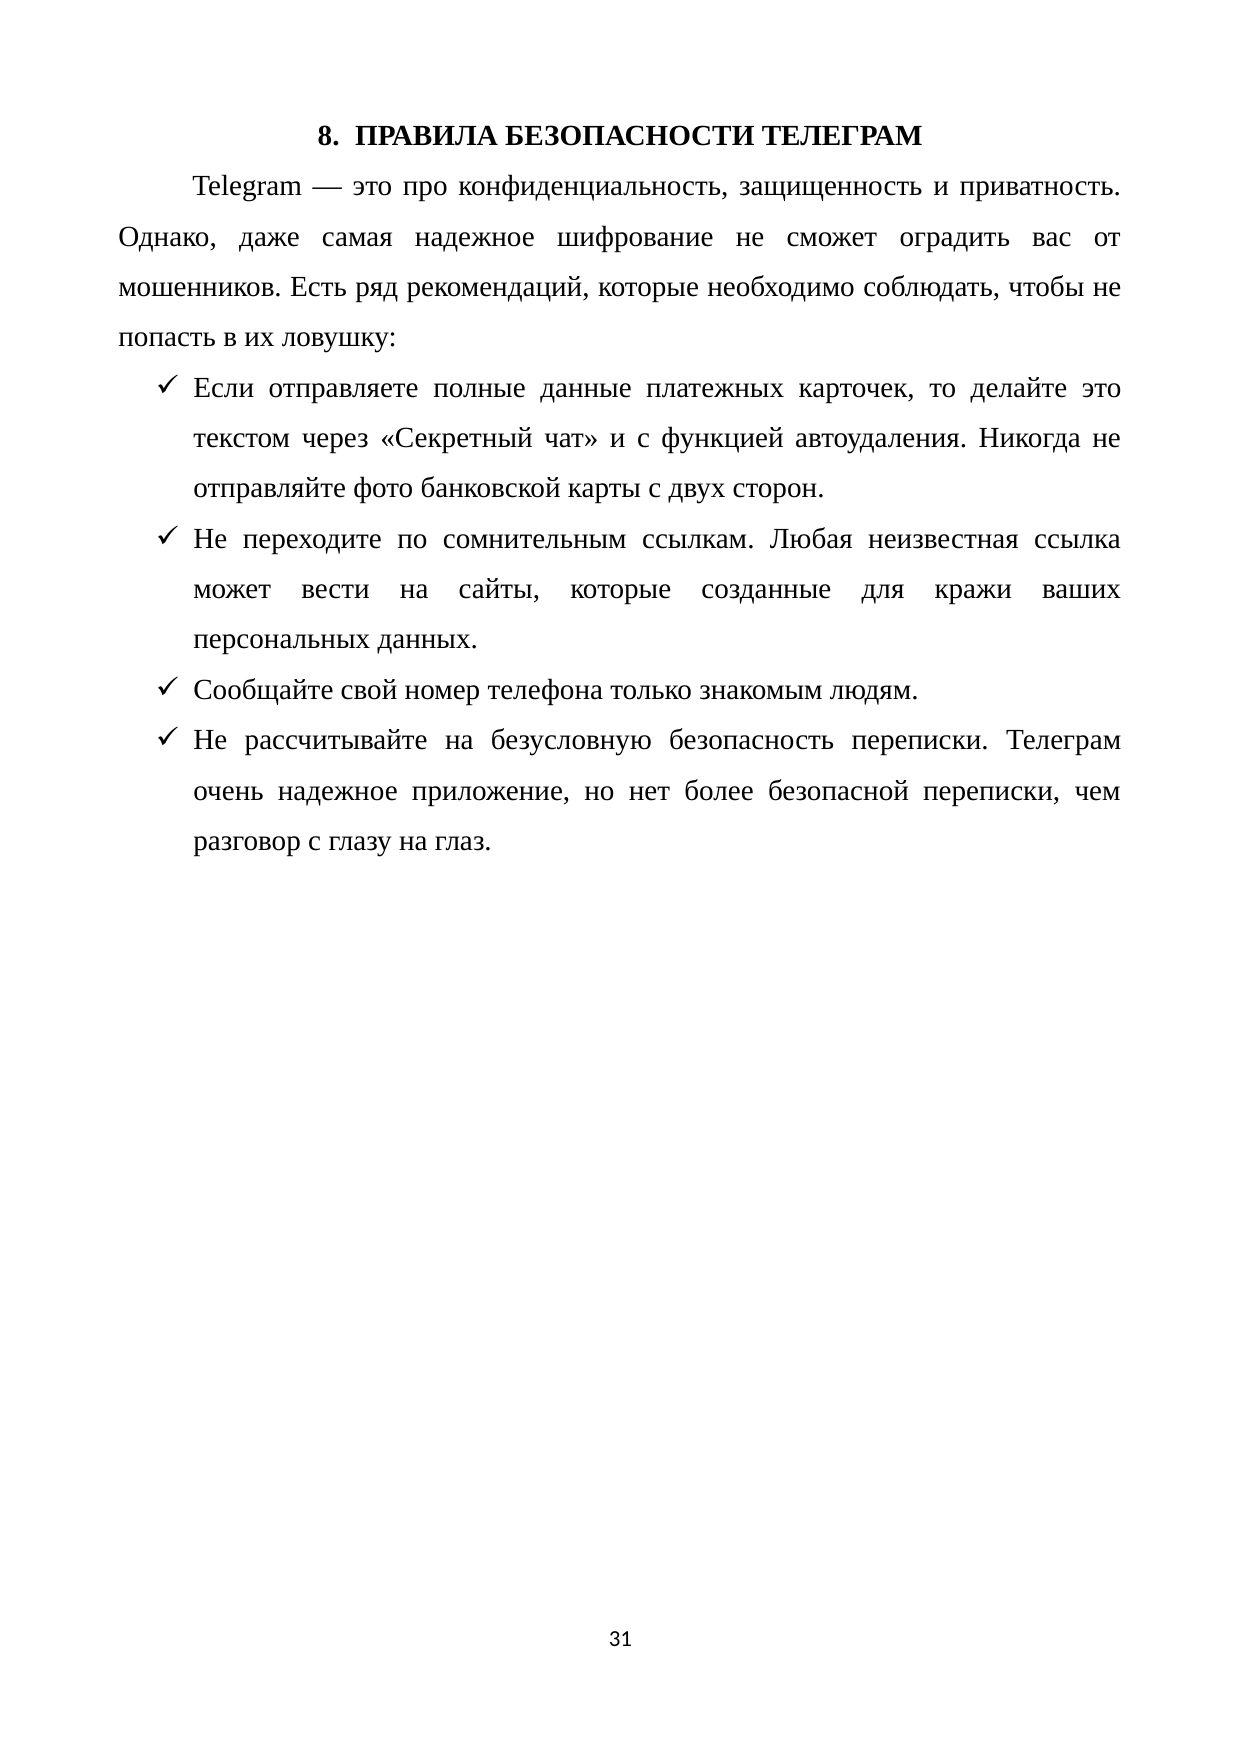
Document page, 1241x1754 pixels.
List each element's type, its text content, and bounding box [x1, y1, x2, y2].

text Telegram — это про конфиденциальность, защищенность и приватность. Однако, даже самая надежное шифрование не сможет оградить вас от мошенников. Есть ряд рекомендаций, которые необходимо соблюдать, чтобы не попасть в их ловушку: [118, 168, 1122, 353]
list Не рассчитывайте на безусловную безопасность переписки. Телеграм очень надежное приложение, но нет более безопасной переписки, чем разговор с глазу на глаз. [156, 722, 1122, 856]
list Сообщайте свой номер телефона только знакомым людям. [156, 672, 1122, 705]
list Если отправляете полные данные платежных карточек, то делайте это текстом через «Секретный чат» и с функцией автоудаления. Никогда не отправляйте фото банковской карты с двух сторон. [156, 370, 1122, 504]
list ПРАВИЛА БЕЗОПАСНОСТИ ТЕЛЕГРАМ [118, 118, 1122, 152]
list Не переходите по сомнительным ссылкам. Любая неизвестная ссылка может вести на сайты, которые созданные для кражи ваших персональных данных. [156, 521, 1122, 655]
